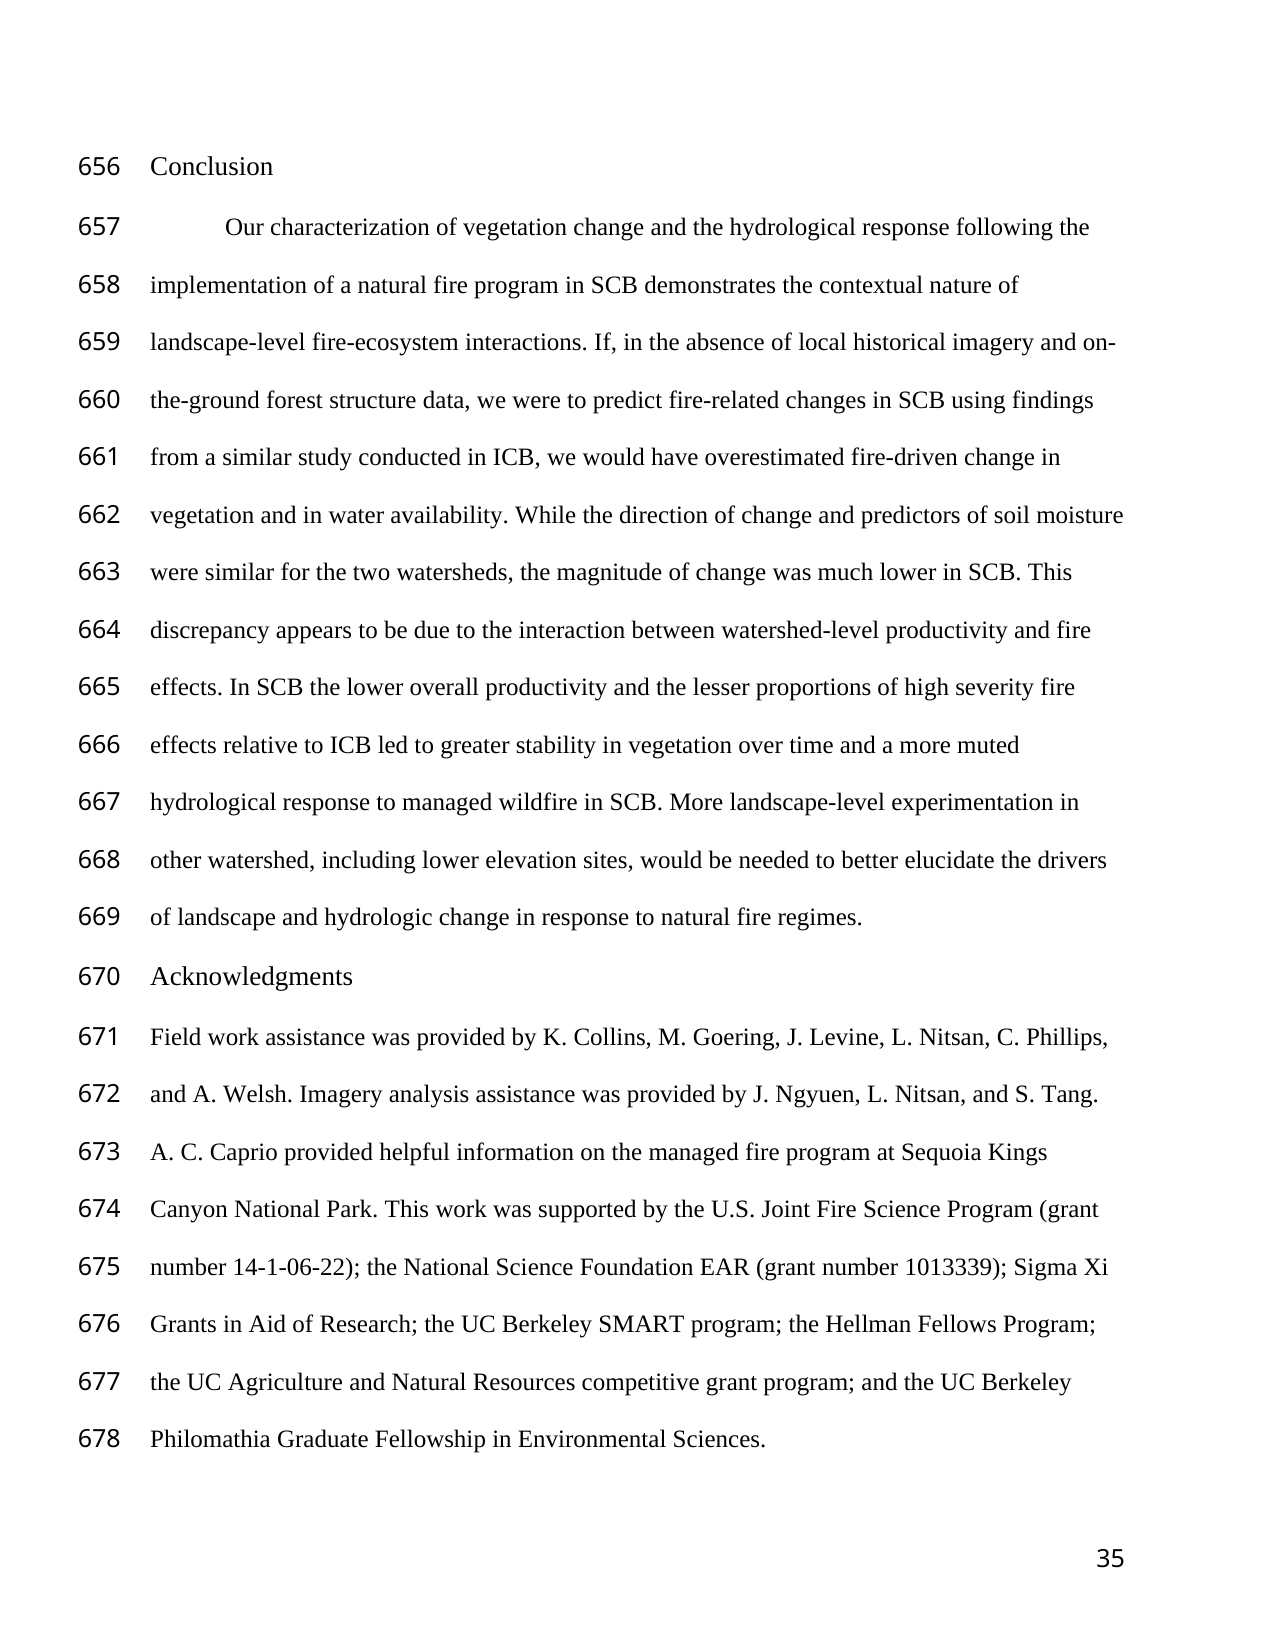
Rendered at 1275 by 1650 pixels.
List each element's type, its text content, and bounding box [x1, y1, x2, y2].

text Field work assistance was provided by K. Collins, M. Goering, J. Levine, L. Nitsan, C. Phillips, and A. Welsh. Imagery analysis assistance was provided by J. Ngyuen, L. Nitsan, and S. Tang. A. C. Caprio provided helpful information on the managed fire program at Sequoia Kings Canyon National Park. This work was supported by the U.S. Joint Fire Science Program (grant number 14-1-06-22); the National Science Foundation EAR (grant number 1013339); Sigma Xi Grants in Aid of Research; the UC Berkeley SMART program; the Hellman Fellows Program; the UC Agriculture and Natural Resources competitive grant program; and the UC Berkeley Philomathia Graduate Fellowship in Environmental Sciences. [150, 1022, 1125, 1453]
text Our characterization of vegetation change and the hydrological response following the implementation of a natural fire program in SCB demonstrates the contextual nature of landscape-level fire-ecosystem interactions. If, in the absence of local historical imagery and on-the-ground forest structure data, we were to predict fire-related changes in SCB using findings from a similar study conducted in ICB, we would have overestimated fire-driven change in vegetation and in water availability. While the direction of change and predictors of soil moisture were similar for the two watersheds, the magnitude of change was much lower in SCB. This discrepancy appears to be due to the interaction between watershed-level productivity and fire effects. In SCB the lower overall productivity and the lesser proportions of high severity fire effects relative to ICB led to greater stability in vegetation over time and a more muted hydrological response to managed wildfire in SCB. More landscape-level experimentation in other watershed, including lower elevation sites, would be needed to better elucidate the drivers of landscape and hydrologic change in response to natural fire regimes. [150, 212, 1125, 931]
text Conclusion [150, 150, 1125, 181]
text Acknowledgments [150, 960, 1125, 991]
